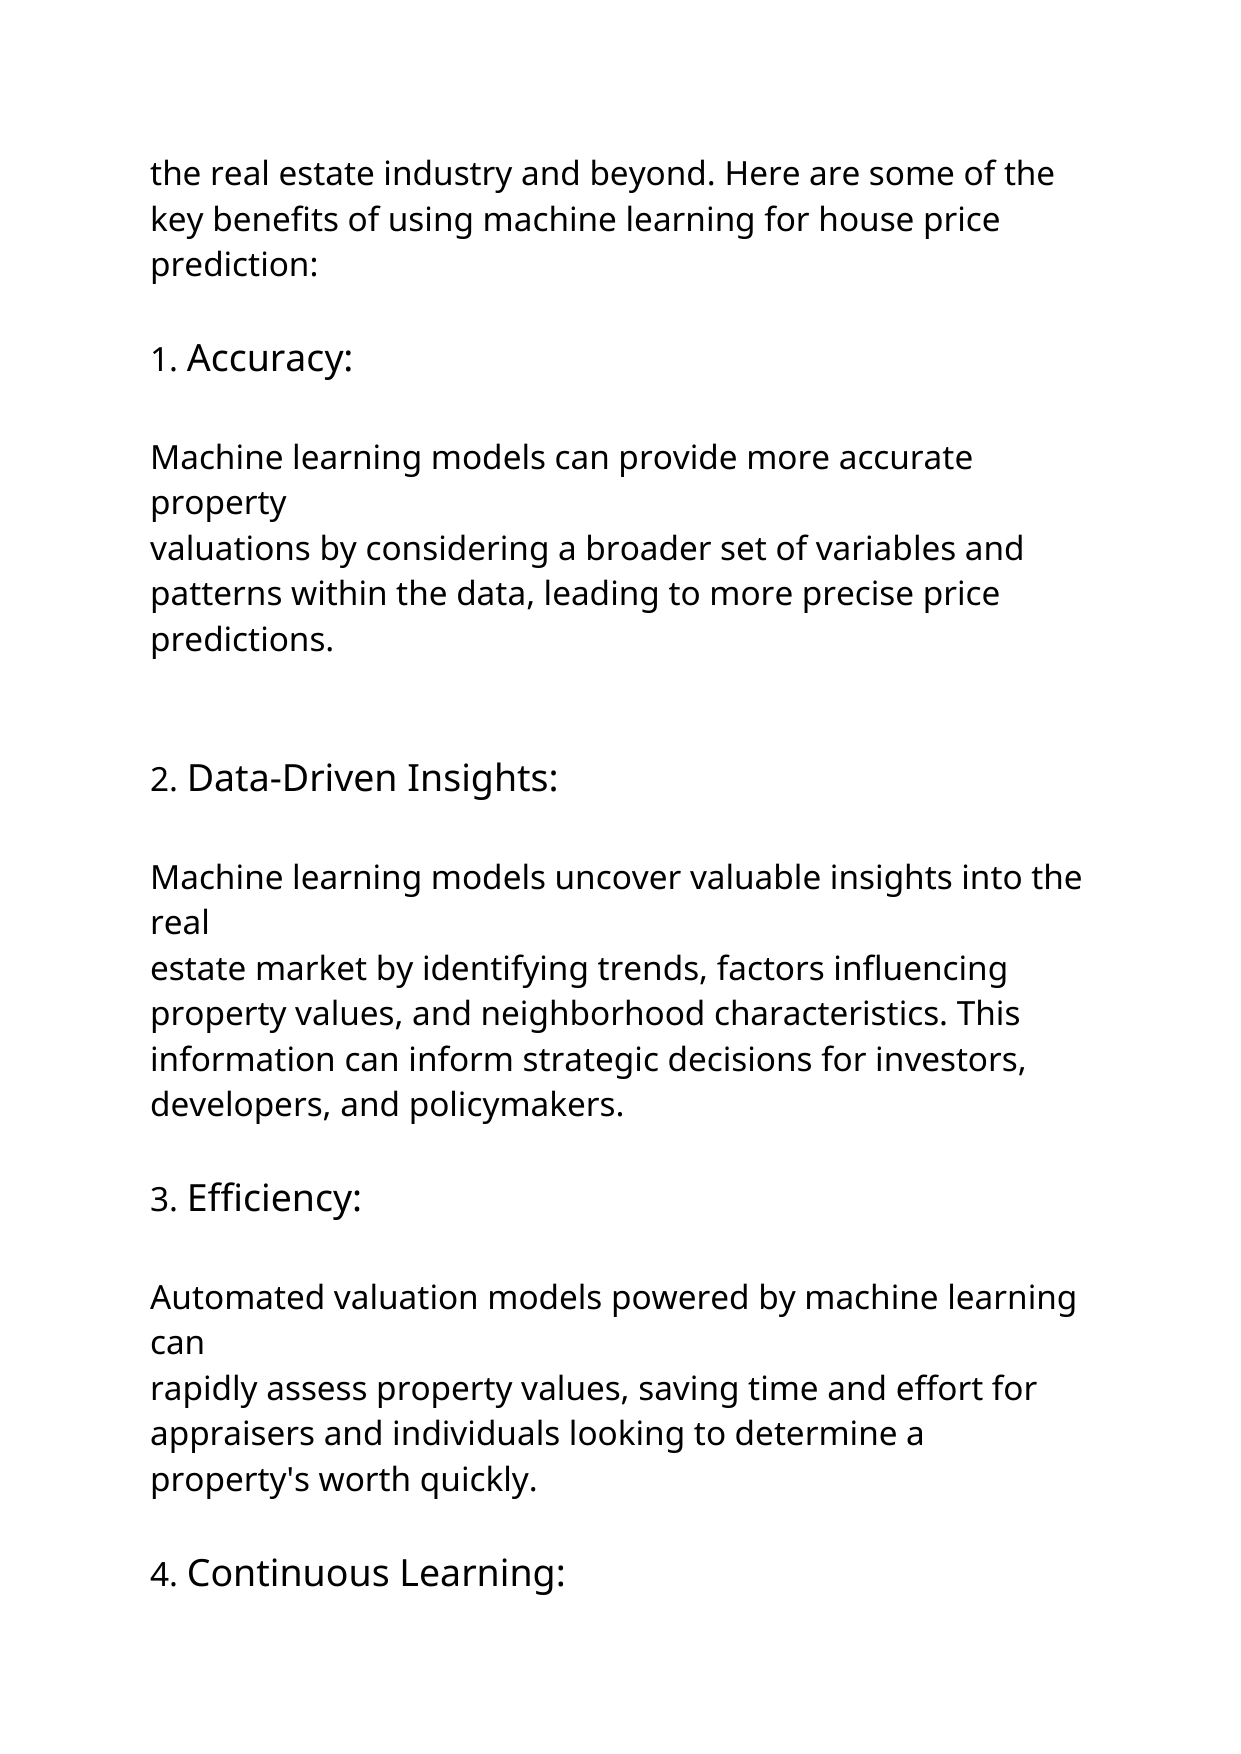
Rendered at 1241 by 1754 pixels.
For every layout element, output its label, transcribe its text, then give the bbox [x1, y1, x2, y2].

text the real estate industry and beyond. Here are some of the key benefits of using machine learning for house price prediction: [150, 150, 1090, 286]
text estate market by identifying trends, factors influencing property values, and neighborhood characteristics. This information can inform strategic decisions for investors, developers, and policymakers. [150, 944, 1090, 1126]
text rapidly assess property values, saving time and effort for appraisers and individuals looking to determine a property's worth quickly. [150, 1364, 1090, 1501]
text Automated valuation models powered by machine learning can [150, 1274, 1090, 1364]
text 4. Continuous Learning: [150, 1546, 1090, 1597]
text Machine learning models uncover valuable insights into the real [150, 854, 1090, 944]
text Machine learning models can provide more accurate property [150, 434, 1090, 524]
text 2. Data-Driven Insights: [150, 752, 1090, 803]
text 3. Efficiency: [150, 1172, 1090, 1223]
text 1. Accuracy: [150, 332, 1090, 383]
text valuations by considering a broader set of variables and patterns within the data, leading to more precise price predictions. [150, 524, 1090, 661]
